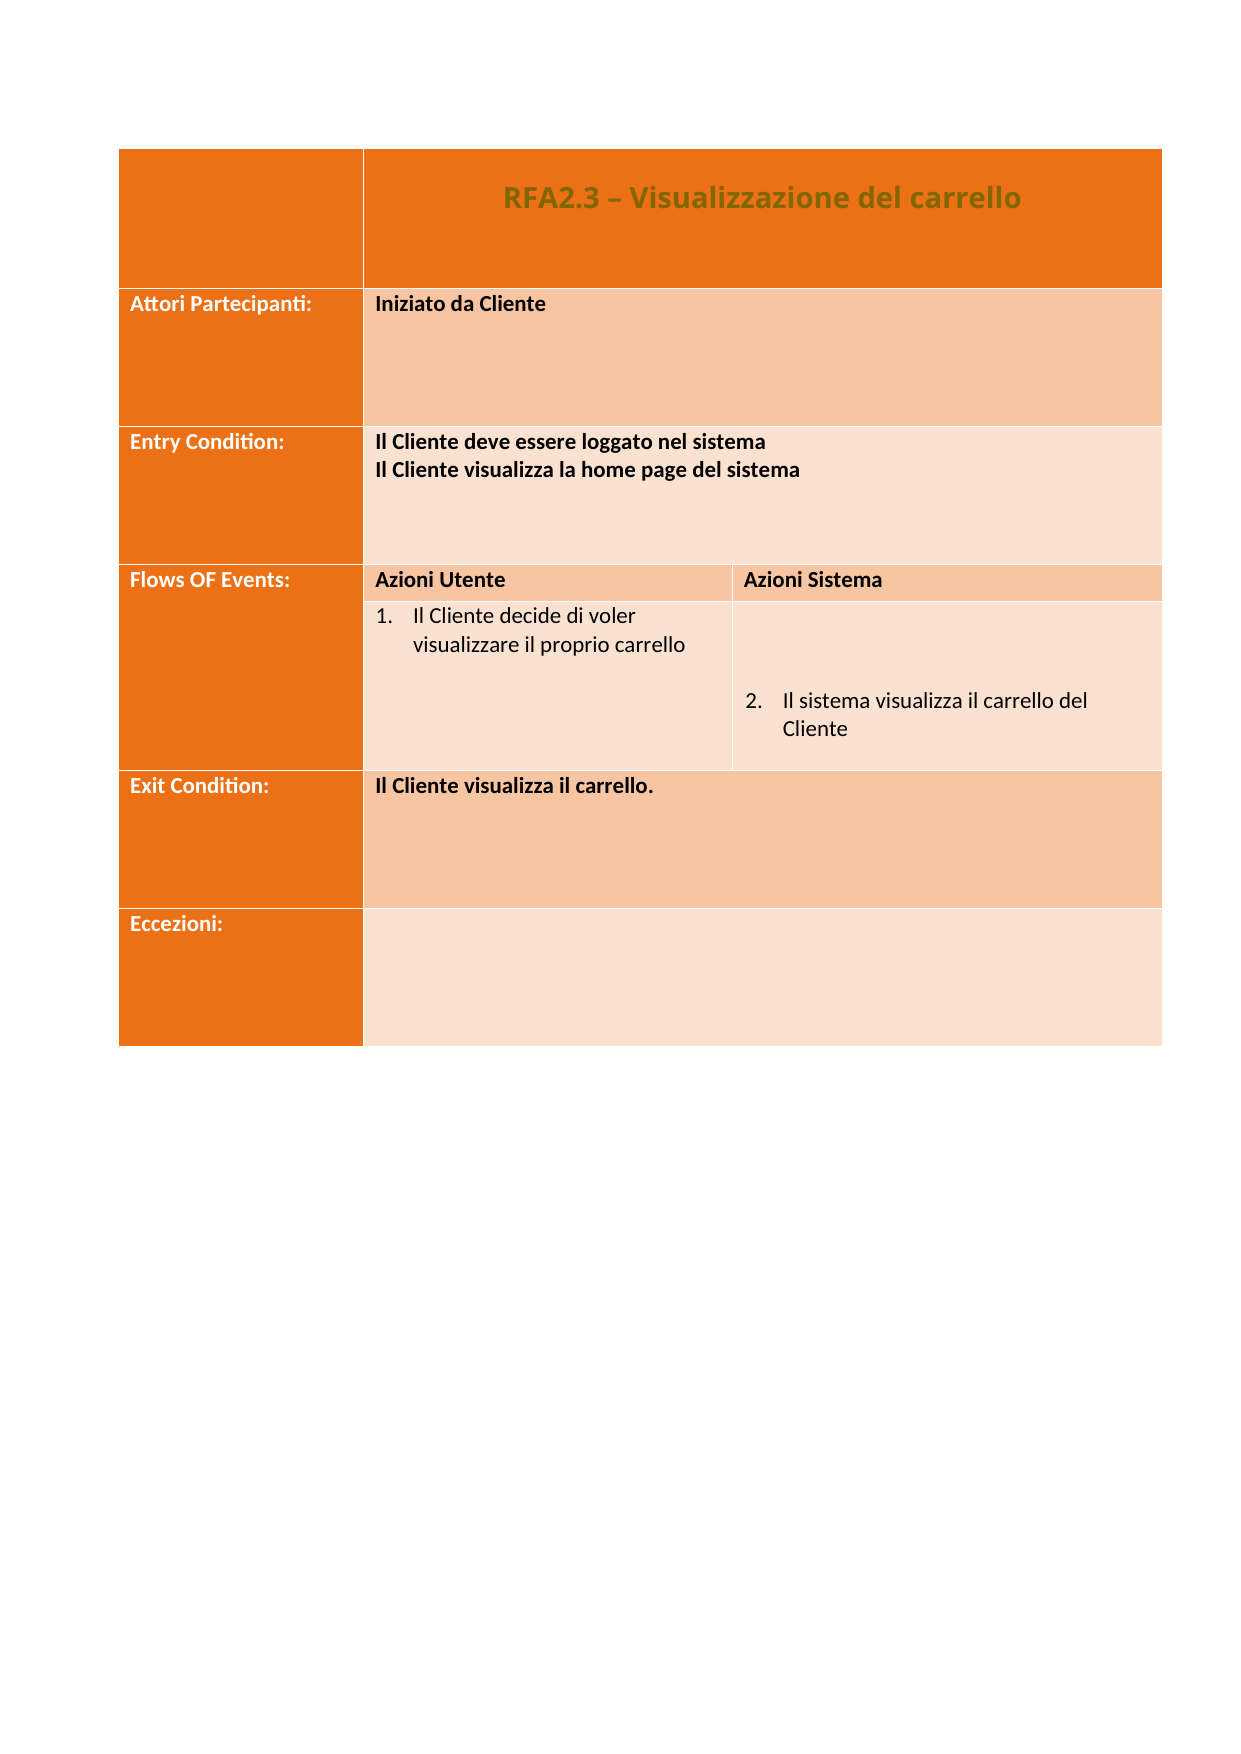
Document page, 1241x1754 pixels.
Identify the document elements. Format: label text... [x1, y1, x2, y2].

table_cell Iniziato da Cliente [364, 289, 1162, 426]
table_cell Il Cliente visualizza il carrello. [364, 771, 1162, 908]
table_cell Il Cliente deve essere loggato nel sistema Il Cliente visualizza la home page del sistema [364, 427, 1162, 564]
table_header [119, 149, 363, 288]
table_cell Flows OF Events: [119, 565, 363, 770]
table_cell [364, 909, 1162, 1046]
table_cell Il Cliente decide di voler visualizzare il proprio carrello [364, 602, 732, 770]
table_cell Azioni Utente [364, 565, 732, 601]
table_cell Attori Partecipanti: [119, 289, 363, 426]
table_cell Il sistema visualizza il carrello del Cliente [733, 602, 1162, 770]
table_cell Azioni Sistema [733, 565, 1162, 601]
table_cell Entry Condition: [119, 427, 363, 564]
table_cell Exit Condition: [119, 771, 363, 908]
table_header RFA2.3 – Visualizzazione del carrello [364, 149, 1162, 288]
table_cell Eccezioni: [119, 909, 363, 1046]
